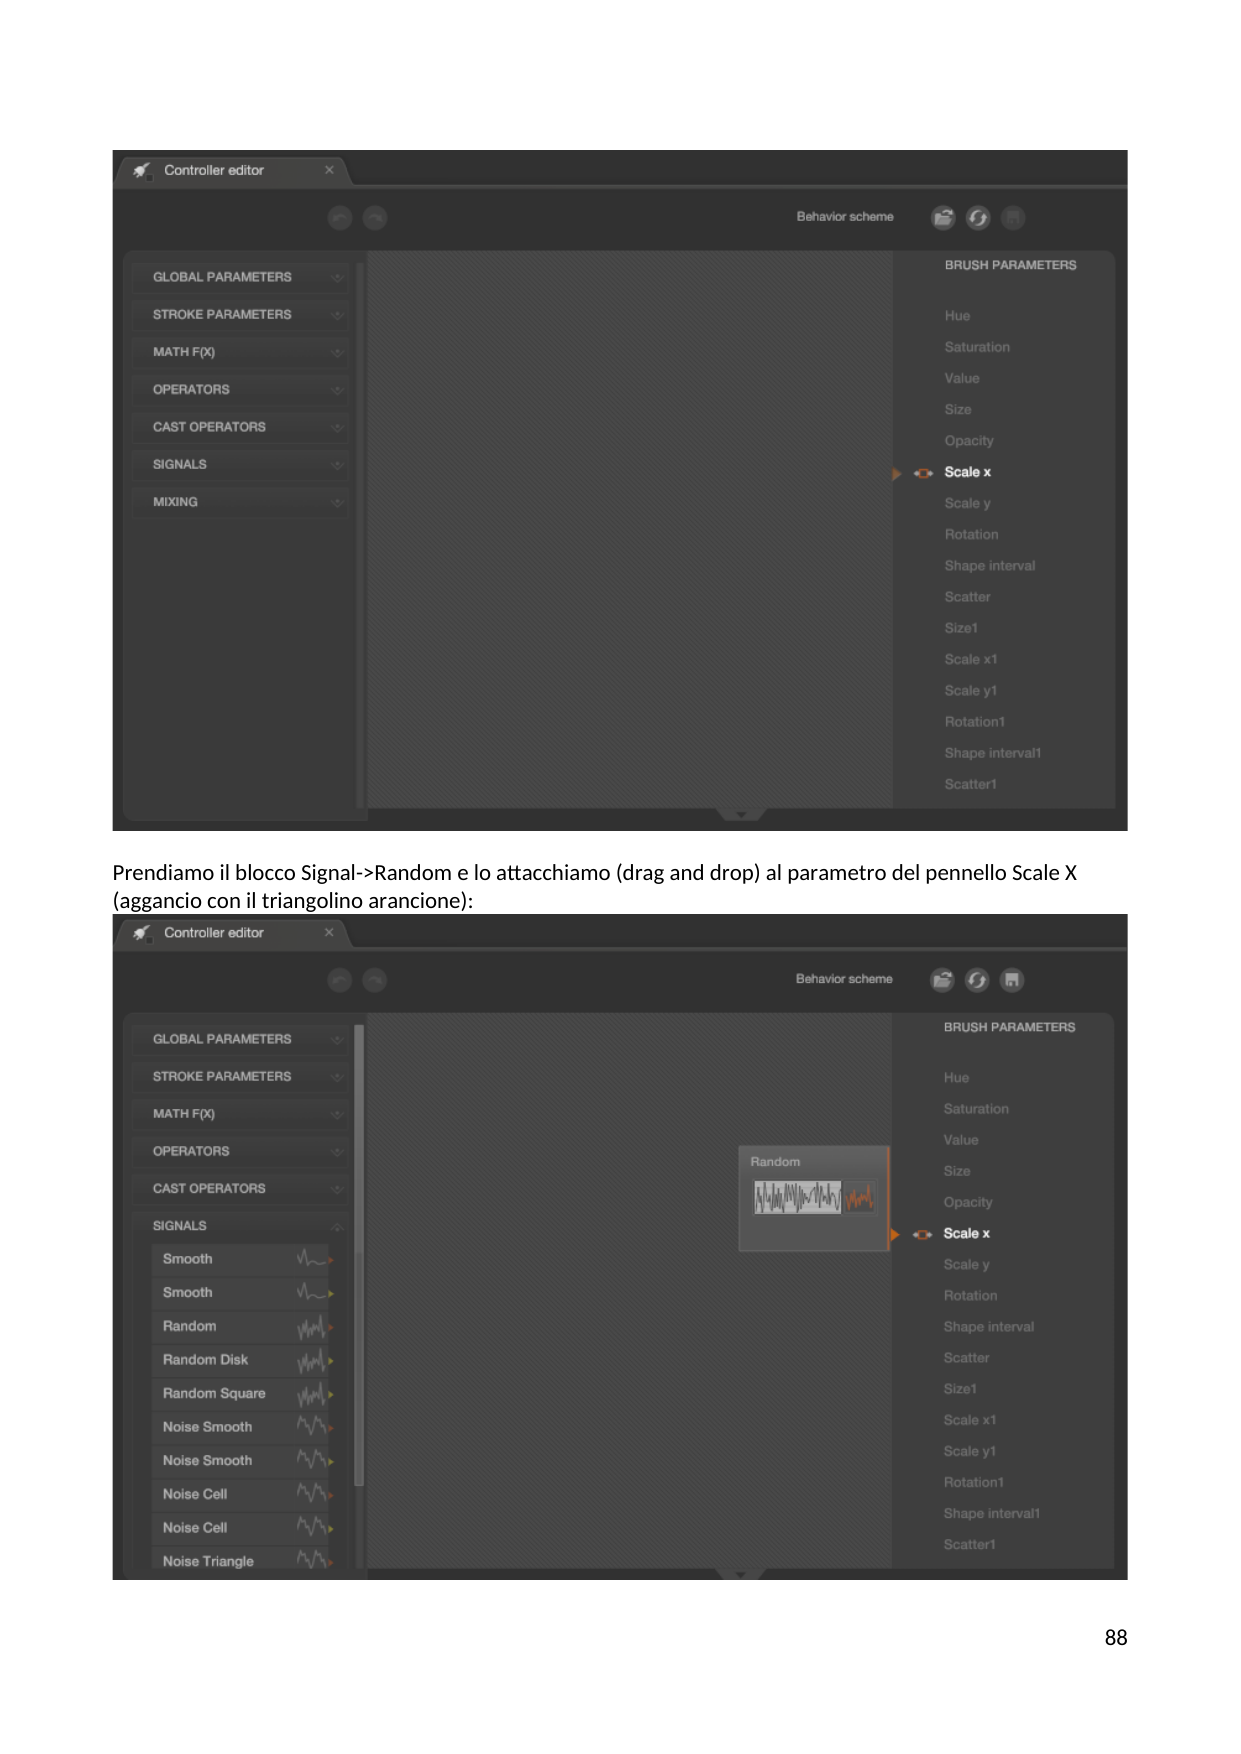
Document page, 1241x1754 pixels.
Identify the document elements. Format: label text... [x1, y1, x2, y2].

picture [112, 914, 1128, 1580]
picture [112, 150, 1128, 831]
text Prendiamo il blocco Signal->Random e lo attacchiamo (drag and drop) al parametro del pennello Scale X (aggancio con il triangolino arancione): [112, 858, 1128, 914]
